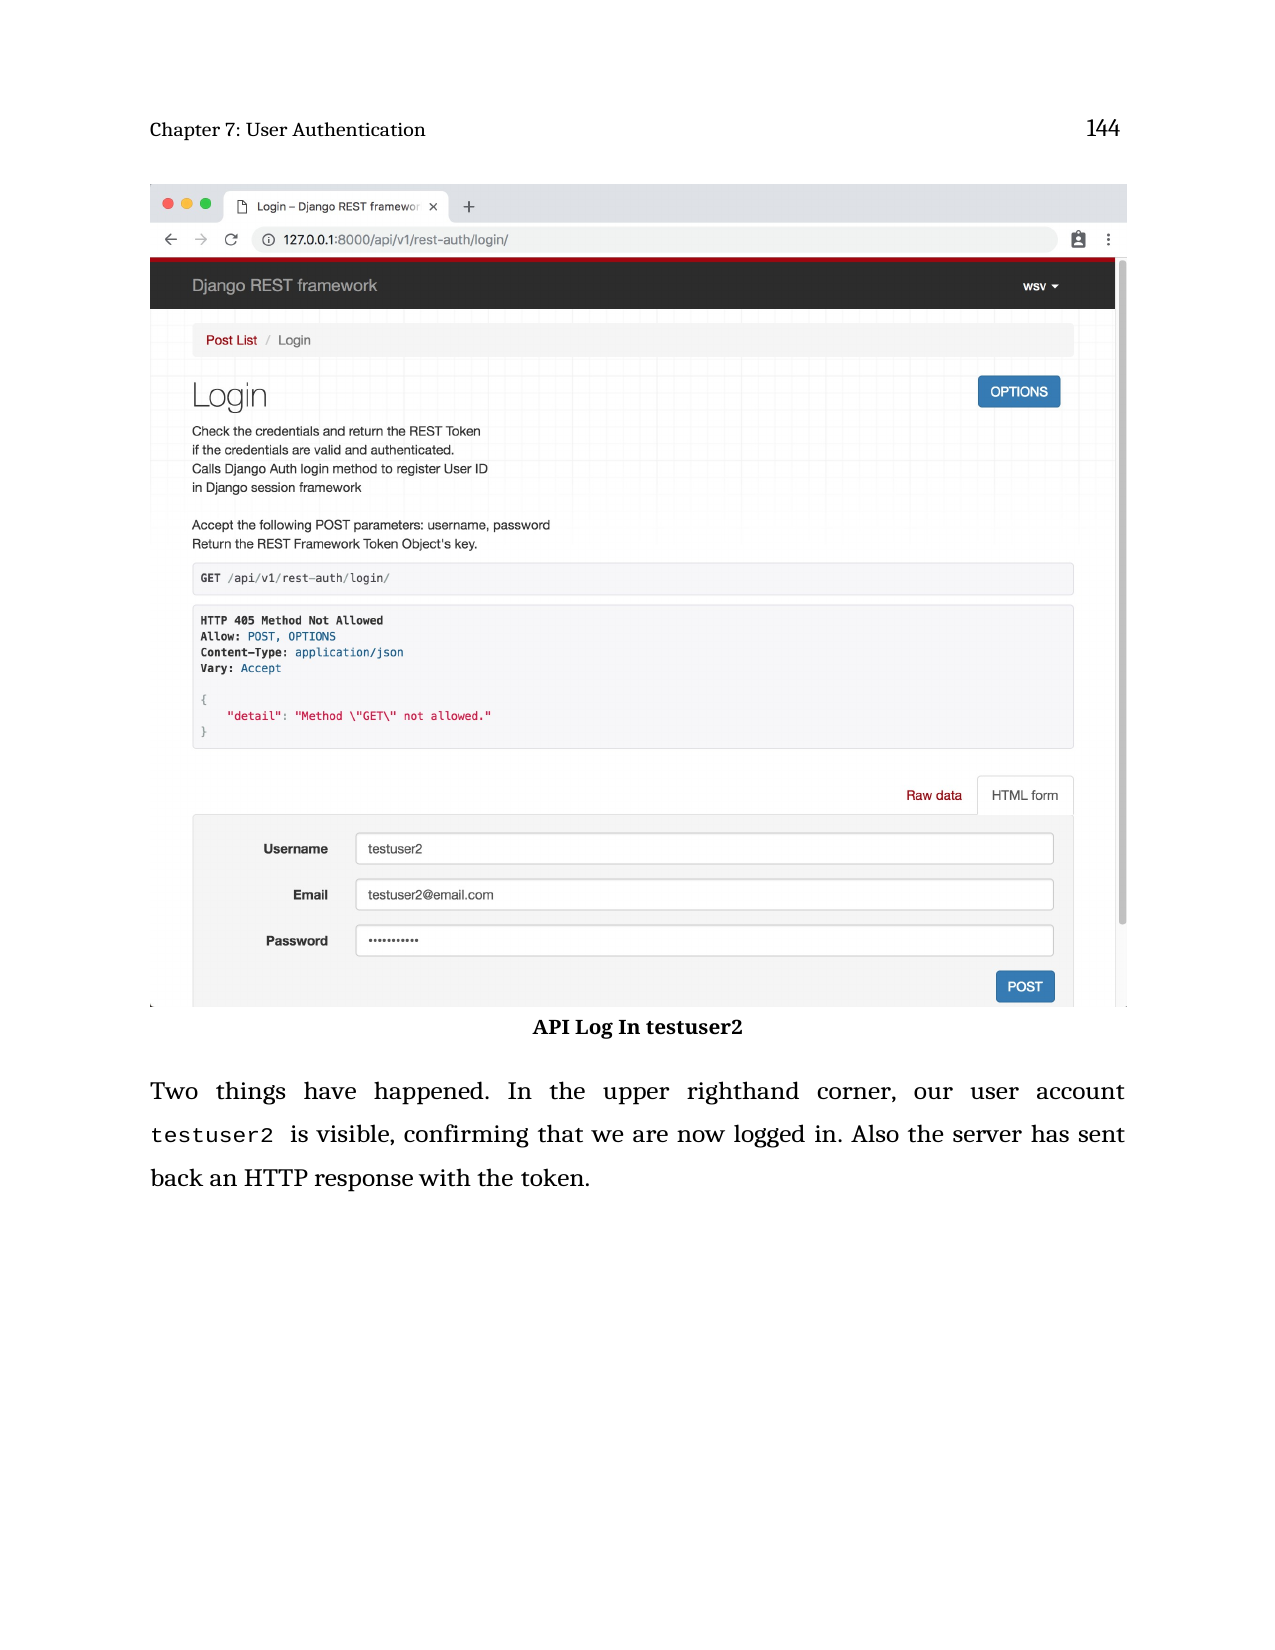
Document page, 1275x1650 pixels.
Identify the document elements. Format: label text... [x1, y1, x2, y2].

text Two things have happened. In the upper righthand corner, our user account testuser2 is visible, confirming that we are now logged in. Also the server has sent back an HTTP response with the token. [150, 1077, 1125, 1192]
picture [150, 184, 1127, 1007]
text API Log In testuser2 [128, 1013, 1147, 1040]
